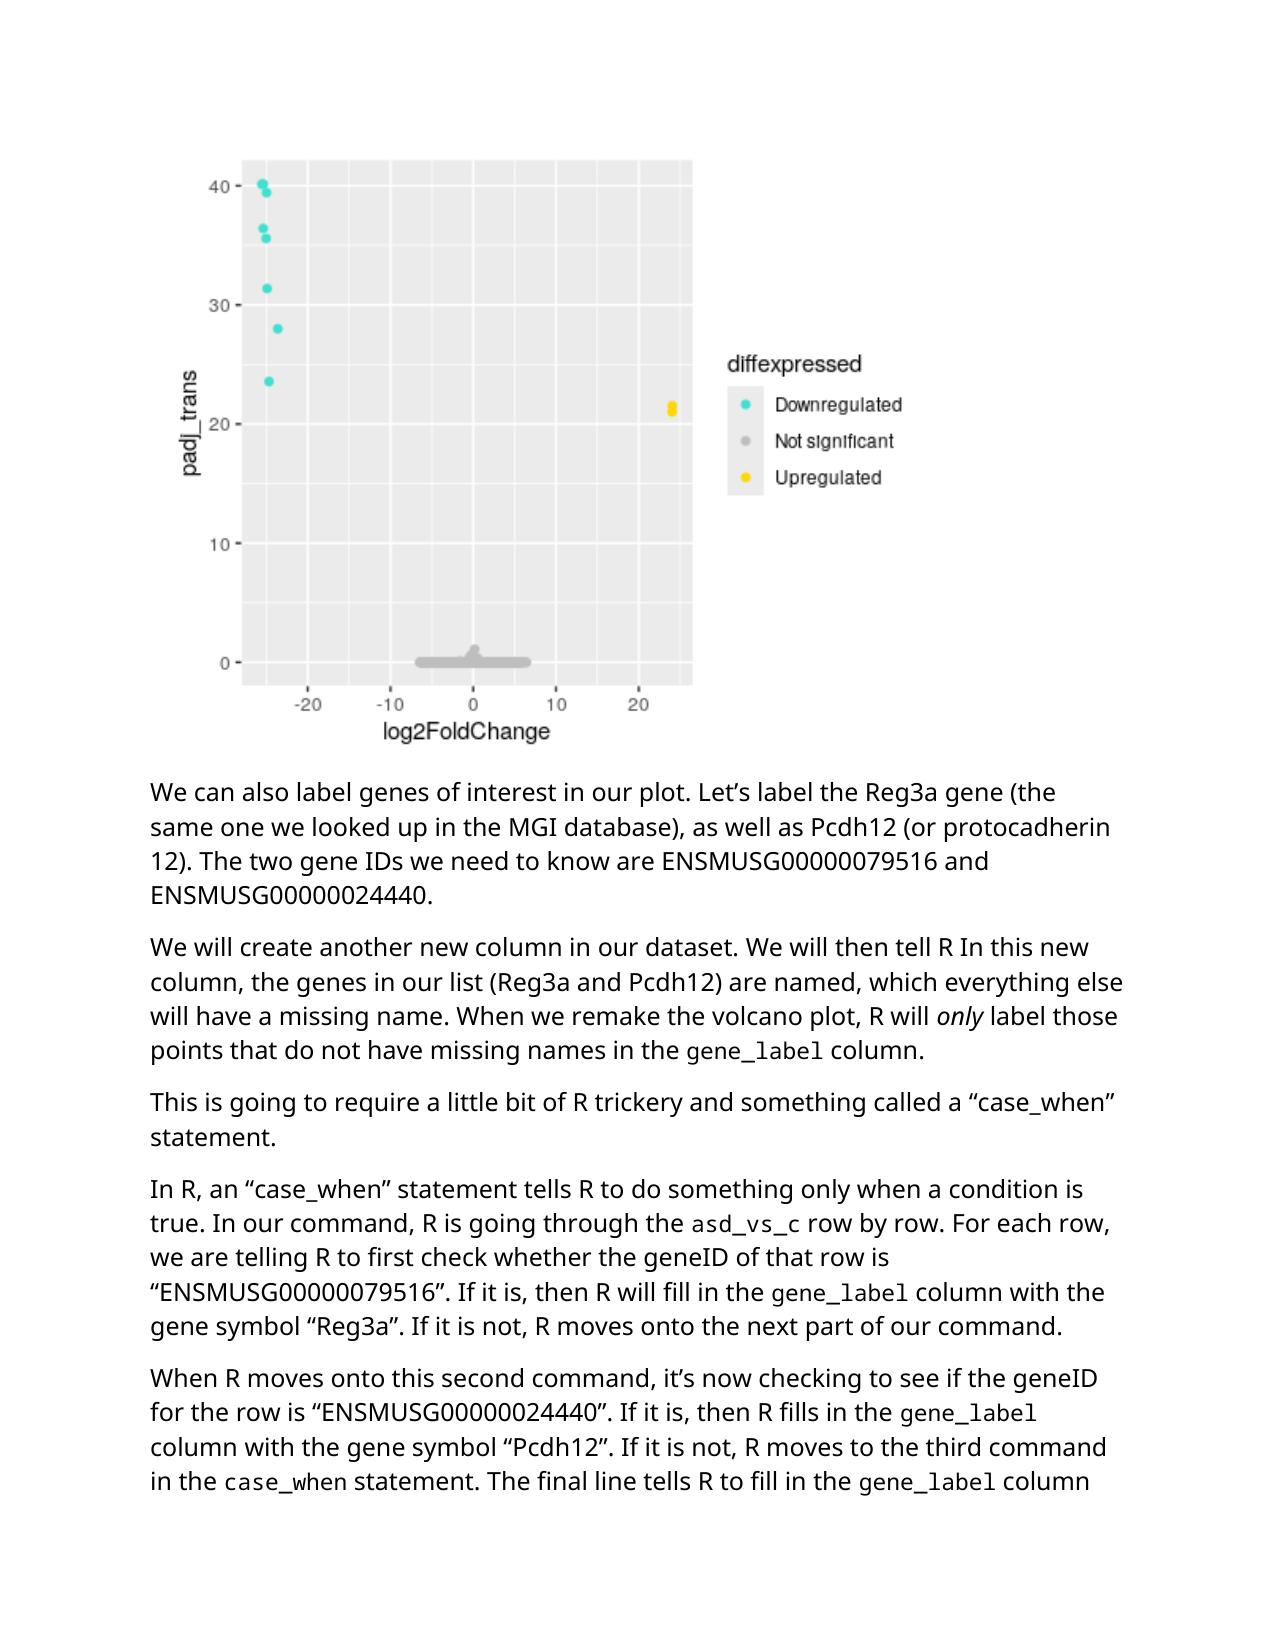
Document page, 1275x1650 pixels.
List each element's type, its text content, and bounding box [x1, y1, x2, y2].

text In R, an “case_when” statement tells R to do something only when a condition is true. In our command, R is going through the asd_vs_c row by row. For each row, we are telling R to first check whether the geneID of that row is “ENSMUSG00000079516”. If it is, then R will fill in the gene_label column with the gene symbol “Reg3a”. If it is not, R moves onto the next part of our command. [150, 1172, 1125, 1342]
picture [168, 150, 927, 757]
text This is going to require a little bit of R trickery and something called a “case_when” statement. [150, 1085, 1125, 1153]
text We will create another new column in our dataset. We will then tell R In this new column, the genes in our list (Reg3a and Pcdh12) are named, which everything else will have a missing name. When we remake the volcano plot, R will only label those points that do not have missing names in the gene_label column. [150, 930, 1125, 1066]
text We can also label genes of interest in our plot. Let’s label the Reg3a gene (the same one we looked up in the MGI database), as well as Pcdh12 (or protocadherin 12). The two gene IDs we need to know are ENSMUSG00000079516 and ENSMUSG00000024440. [150, 775, 1125, 911]
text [150, 1361, 1125, 1497]
